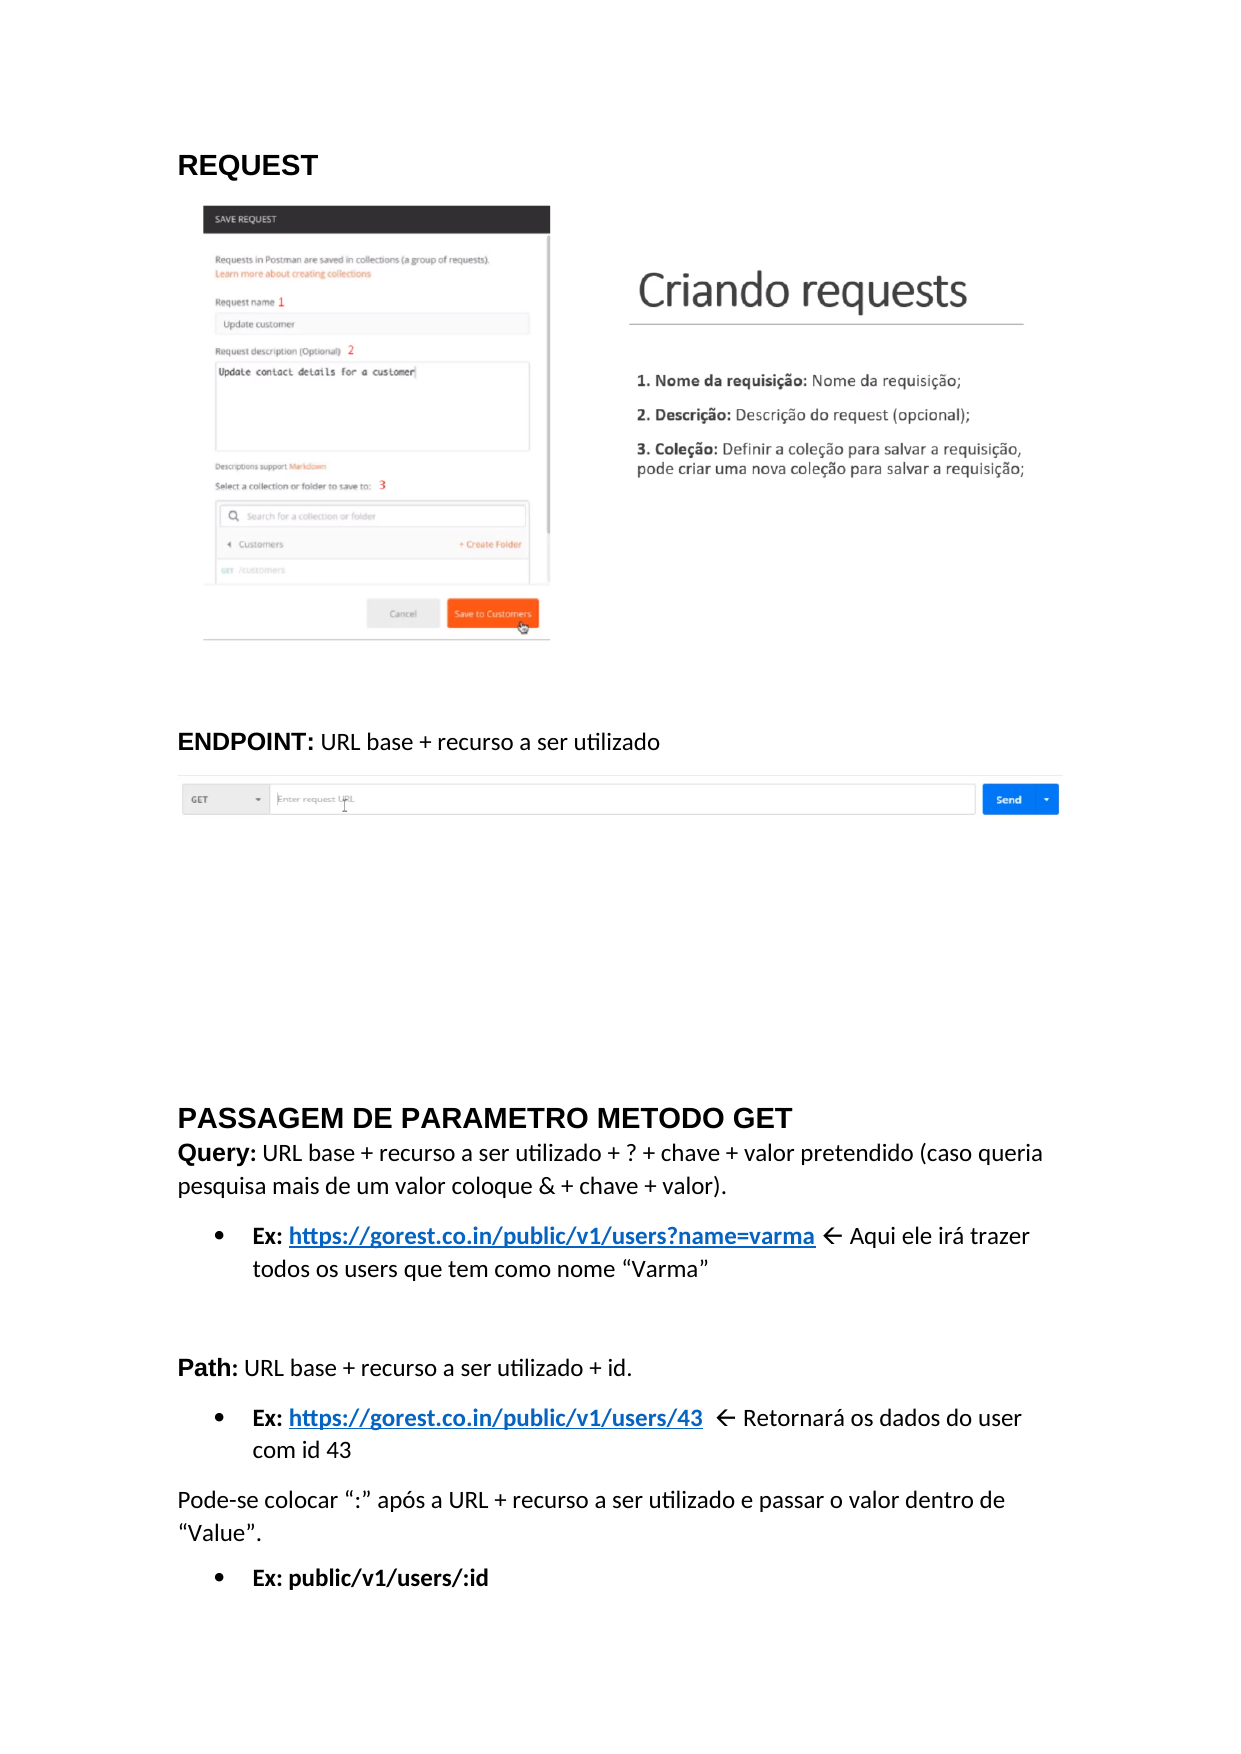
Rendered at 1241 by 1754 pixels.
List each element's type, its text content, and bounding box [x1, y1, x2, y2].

list Ex: public/v1/users/:id [215, 1563, 1063, 1593]
list Ex: https://gorest.co.in/public/v1/users/43 Retornará os dados do user com id 43 [215, 1402, 1063, 1465]
text Query: URL base + recurso a ser utilizado + ? + chave + valor pretendido (caso queria pesquisa mais de um valor coloque & + chave + valor). [177, 1138, 1063, 1201]
picture [177, 183, 1063, 658]
text Path: URL base + recurso a ser utilizado + id. [177, 1352, 1063, 1383]
text Pode-se colocar “:” após a URL + recurso a ser utilizado e passar o valor dentro de “Value”. [177, 1484, 1063, 1548]
subtitle REQUEST [177, 148, 1063, 181]
list Ex: https://gorest.co.in/public/v1/users?name=varma Aqui ele irá trazer todos os users que tem como nome “Varma” [215, 1220, 1063, 1283]
subtitle PASSAGEM DE PARAMETRO METODO GET [177, 1101, 1063, 1135]
text ENDPOINT: URL base + recurso a ser utilizado [177, 726, 1063, 756]
picture [177, 775, 1063, 827]
